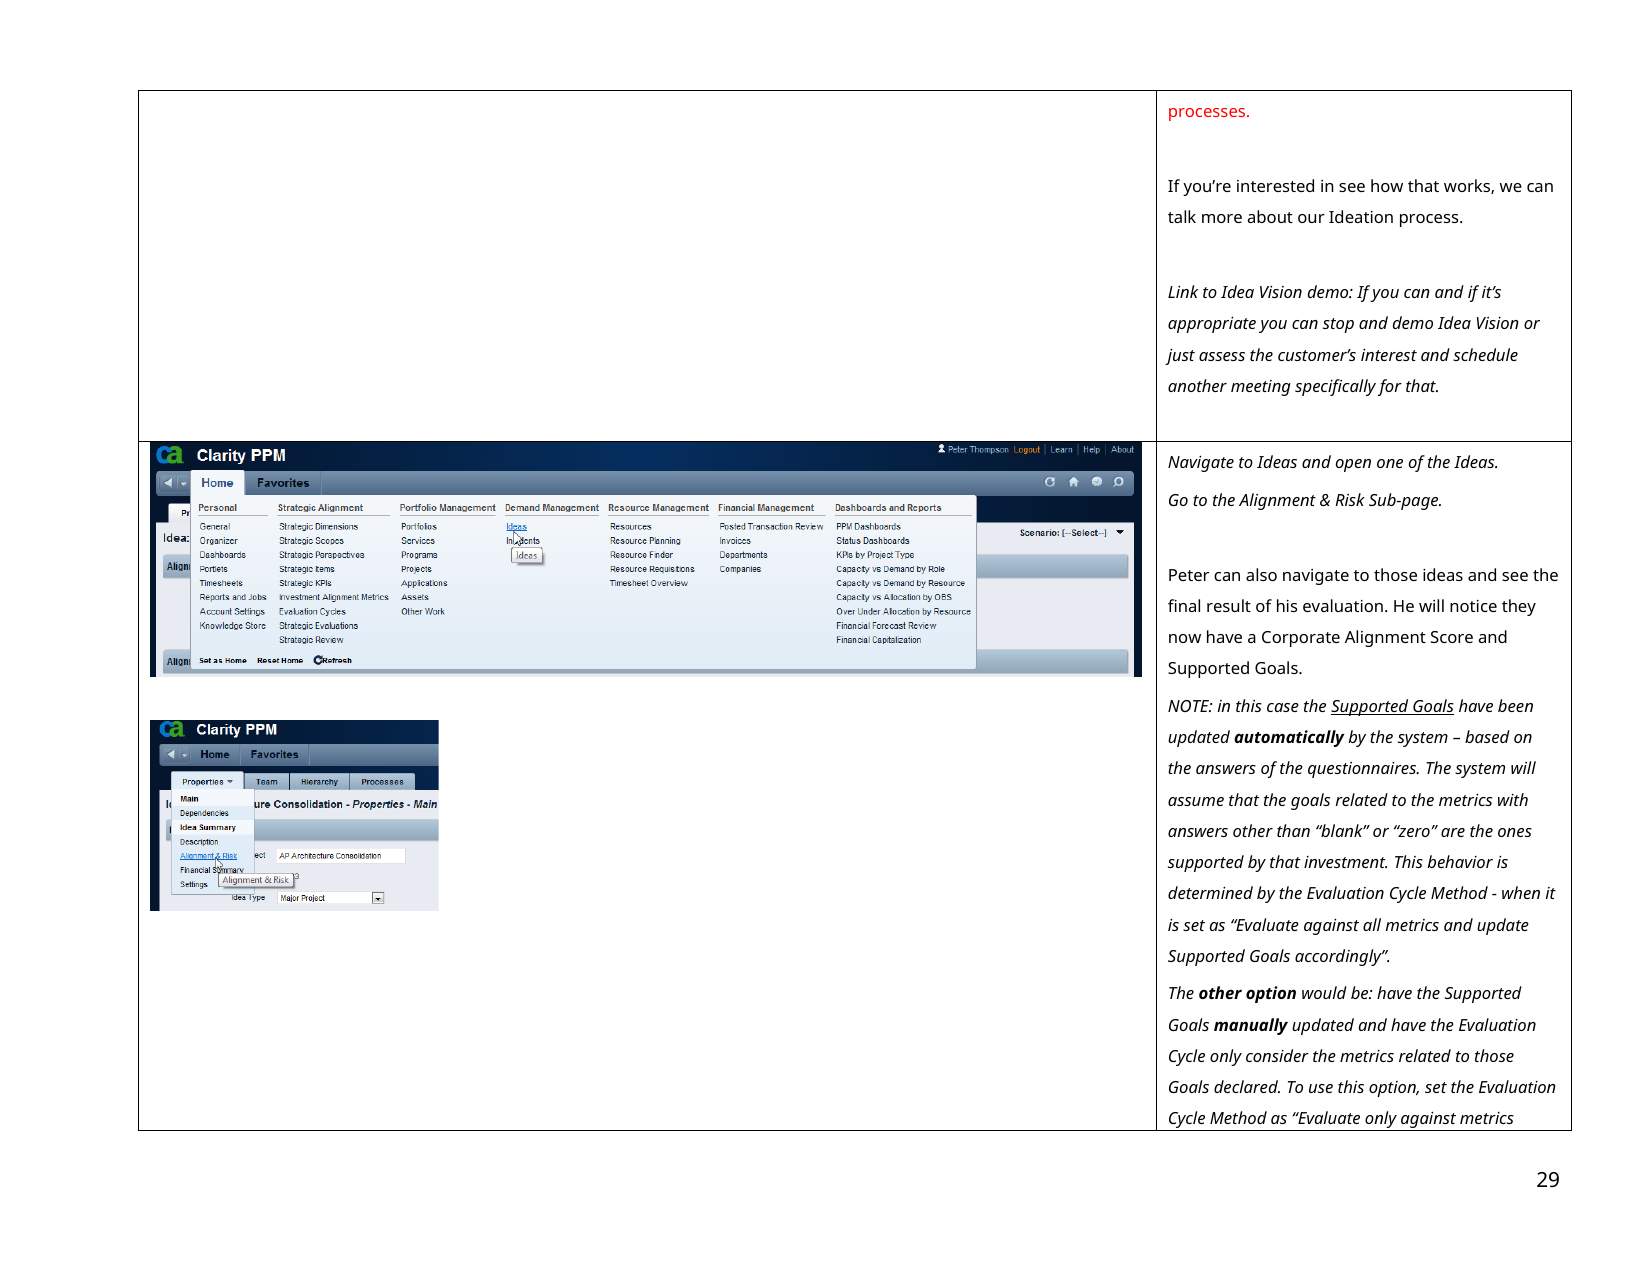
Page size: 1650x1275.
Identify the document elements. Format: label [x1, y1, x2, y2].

table_cell [1157, 91, 1571, 441]
picture [150, 720, 439, 911]
table_cell [139, 442, 1156, 1129]
table_cell [139, 91, 1156, 441]
picture [150, 442, 1142, 677]
table_cell [1157, 442, 1571, 1129]
